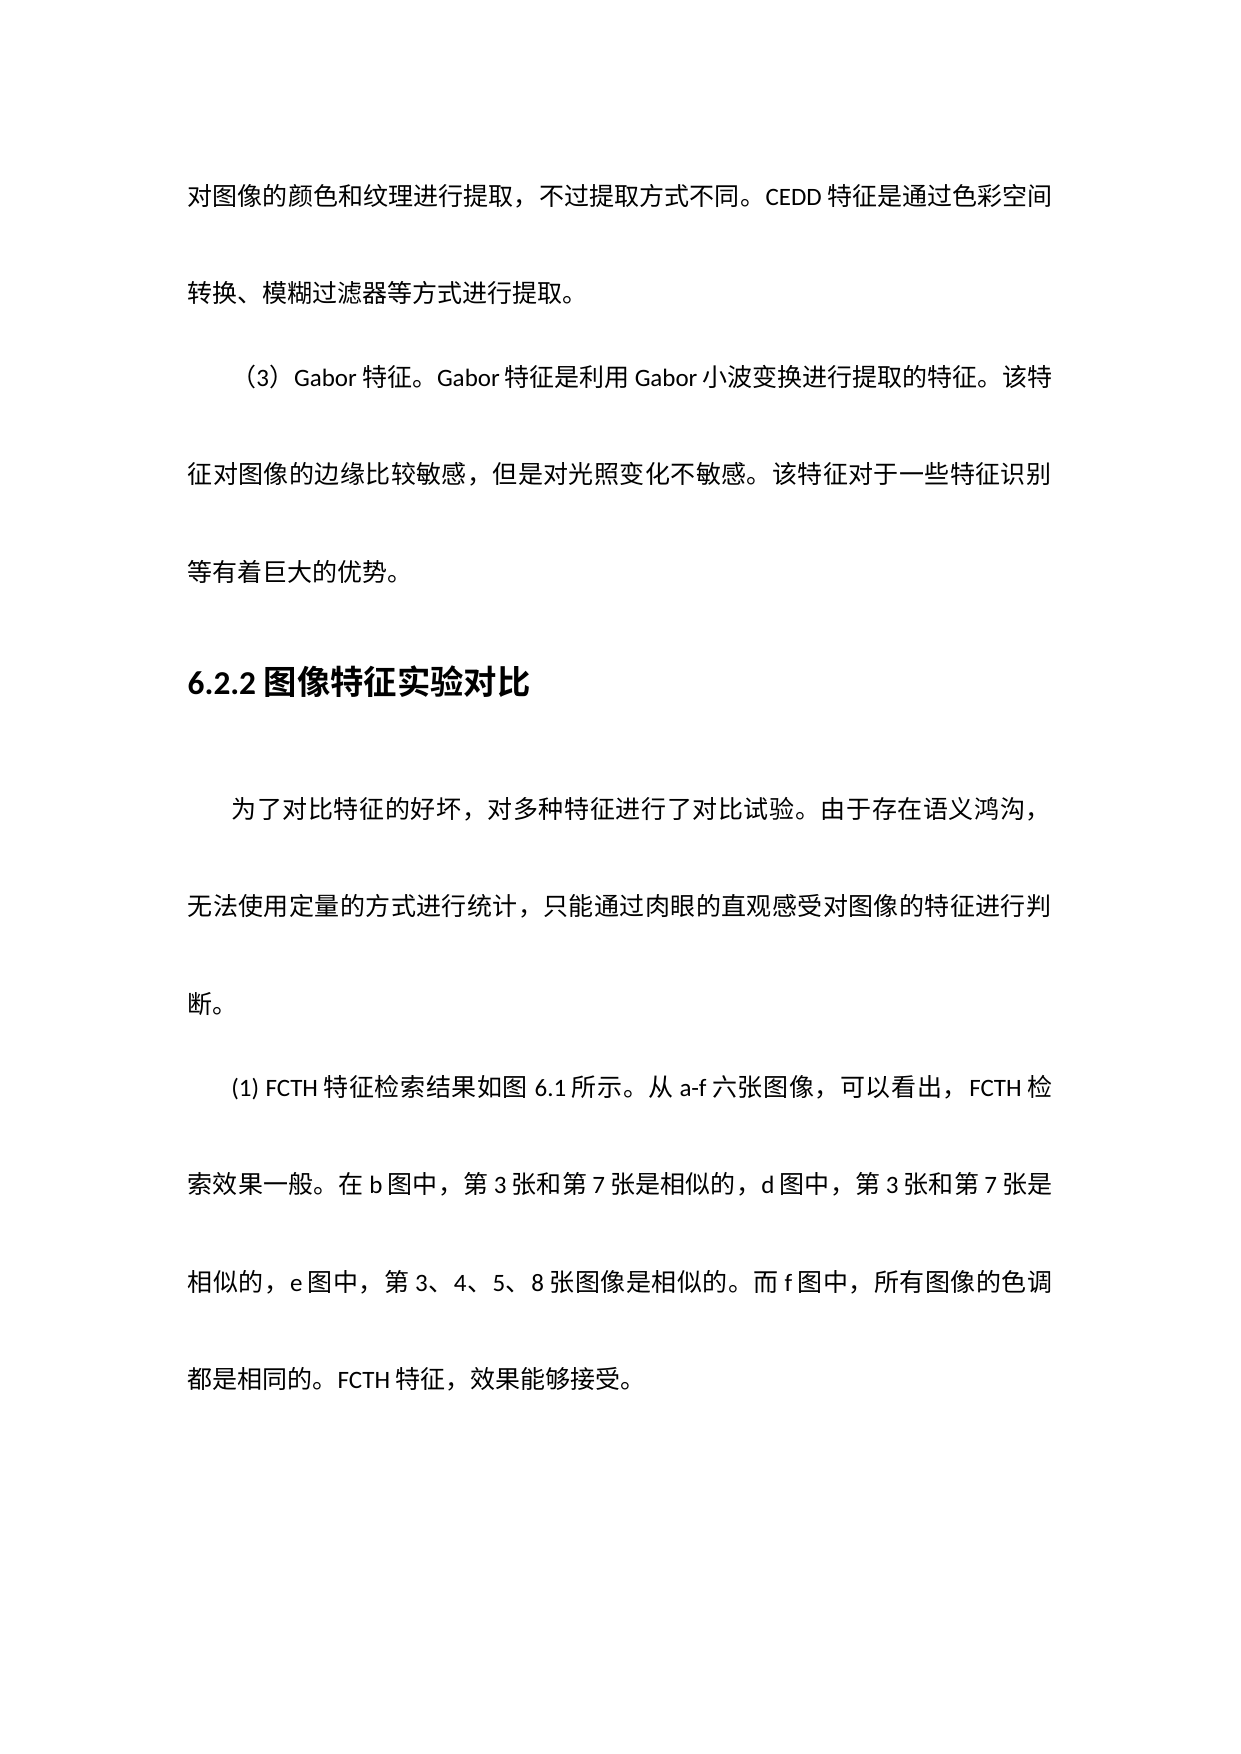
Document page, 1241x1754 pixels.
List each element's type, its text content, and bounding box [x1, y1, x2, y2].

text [187, 162, 1053, 324]
text (1) FCTH特征检索结果如图6.1所示。从a-f六张图像，可以看出，FCTH检索效果一般。在b图中，第3张和第7张是相似的，d图中，第3张和第7张是相似的，e图中，第3、4、5、8张图像是相似的。而f图中，所有图像的色调都是相同的。FCTH特征，效果能够接受。 [187, 1053, 1053, 1411]
subtitle 6.2.2 图像特征实验对比 [187, 648, 1053, 713]
text 为了对比特征的好坏，对多种特征进行了对比试验。由于存在语义鸿沟，无法使用定量的方式进行统计，只能通过肉眼的直观感受对图像的特征进行判断。 [187, 775, 1053, 1035]
text （3）Gabor特征。Gabor特征是利用Gabor小波变换进行提取的特征。该特征对图像的边缘比较敏感，但是对光照变化不敏感。该特征对于一些特征识别等有着巨大的优势。 [187, 343, 1053, 603]
